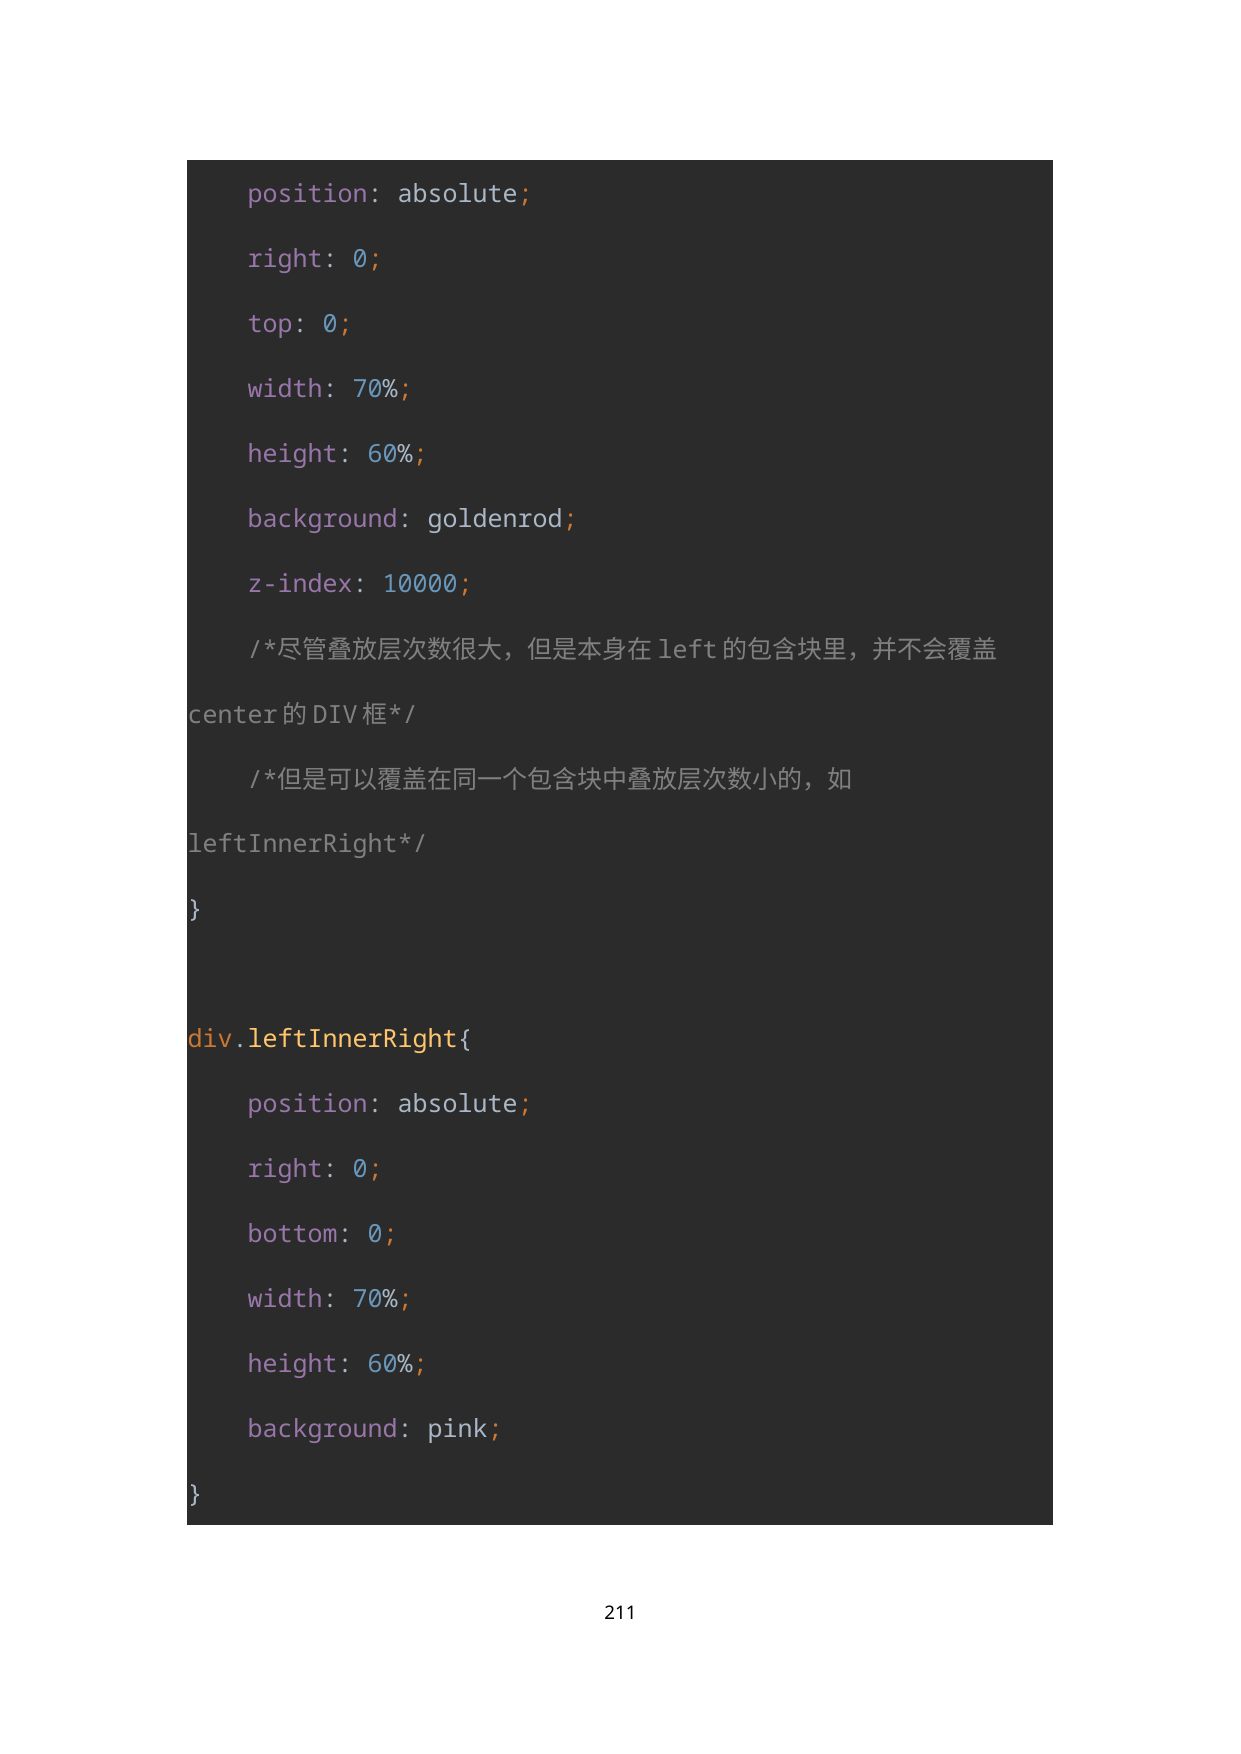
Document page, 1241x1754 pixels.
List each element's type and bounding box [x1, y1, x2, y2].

text [187, 160, 1053, 1525]
